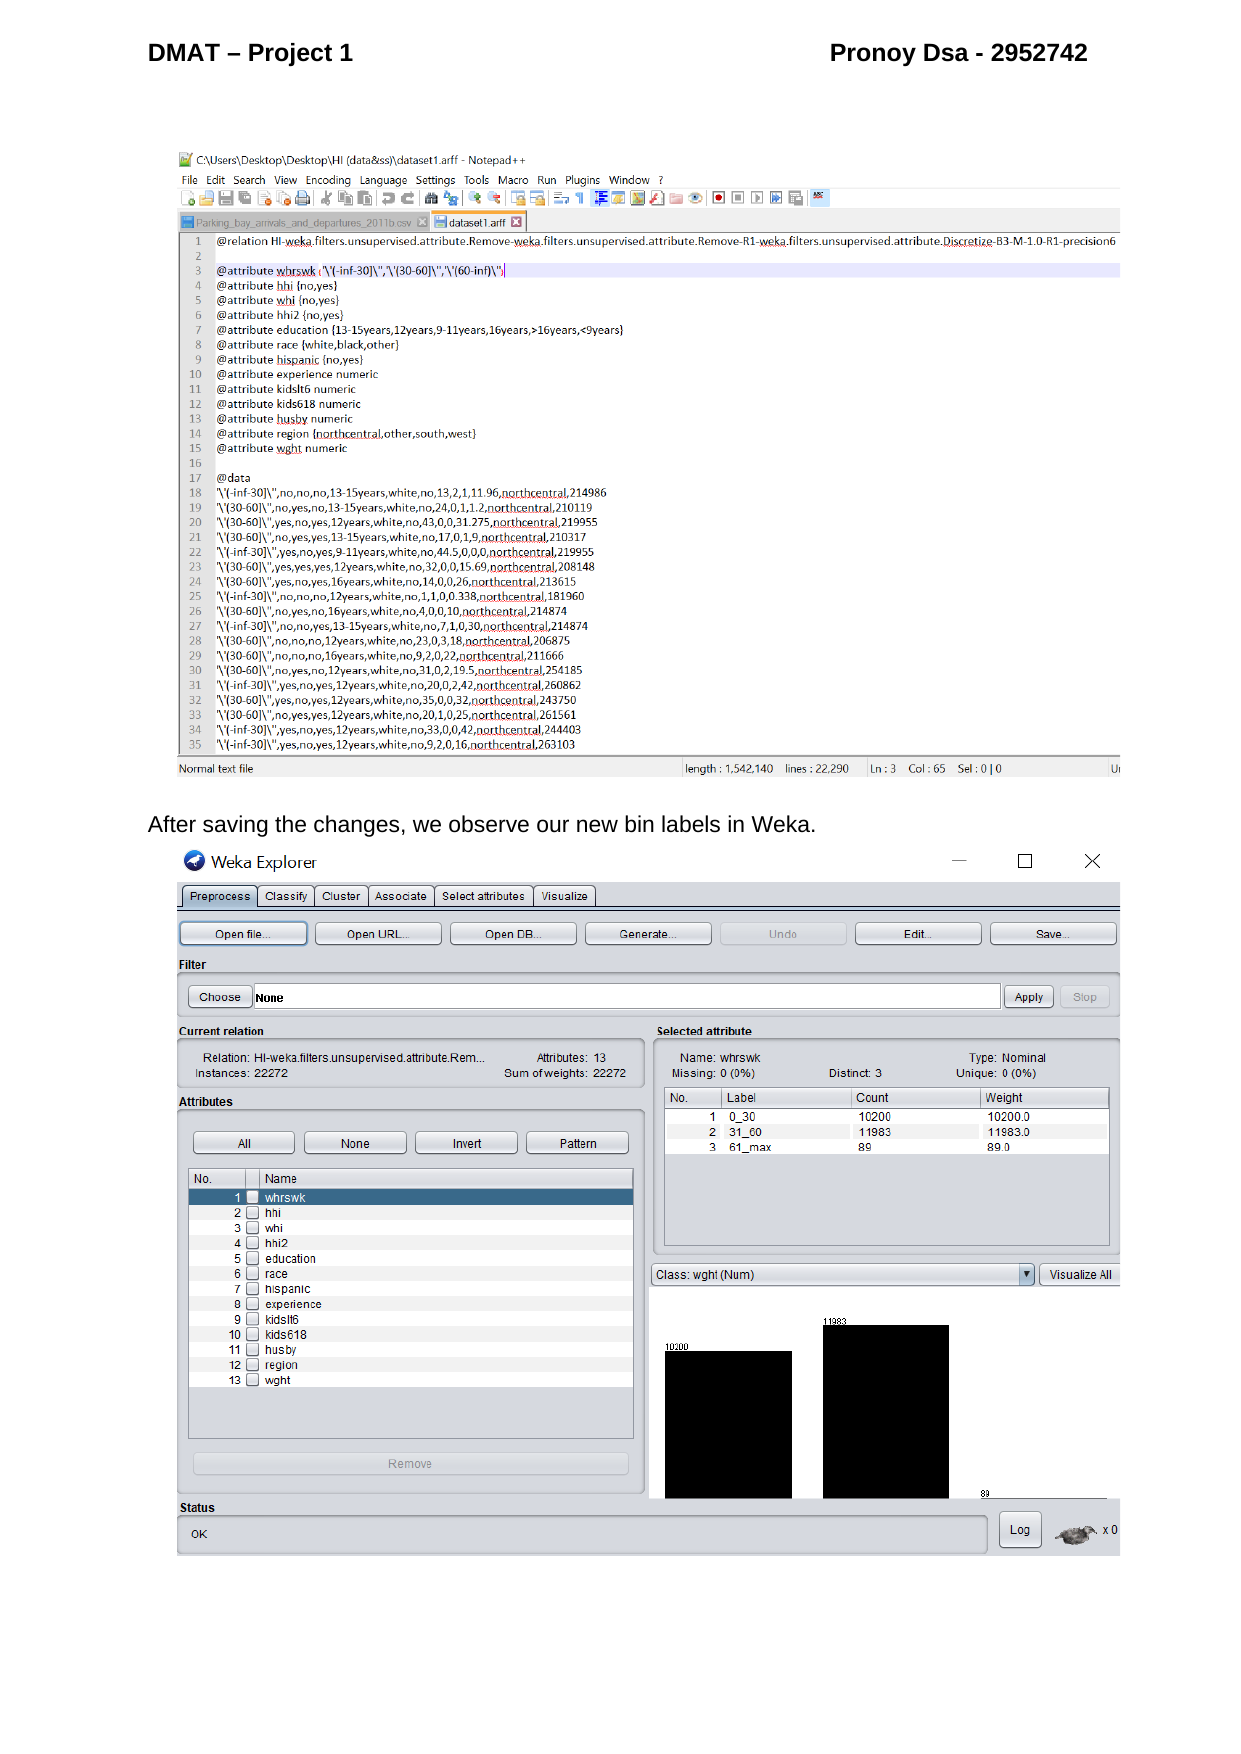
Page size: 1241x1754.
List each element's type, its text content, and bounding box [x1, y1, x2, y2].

picture [177, 841, 1121, 1556]
picture [177, 150, 1121, 777]
text After saving the changes, we observe our new bin labels in Weka. [148, 811, 1090, 837]
